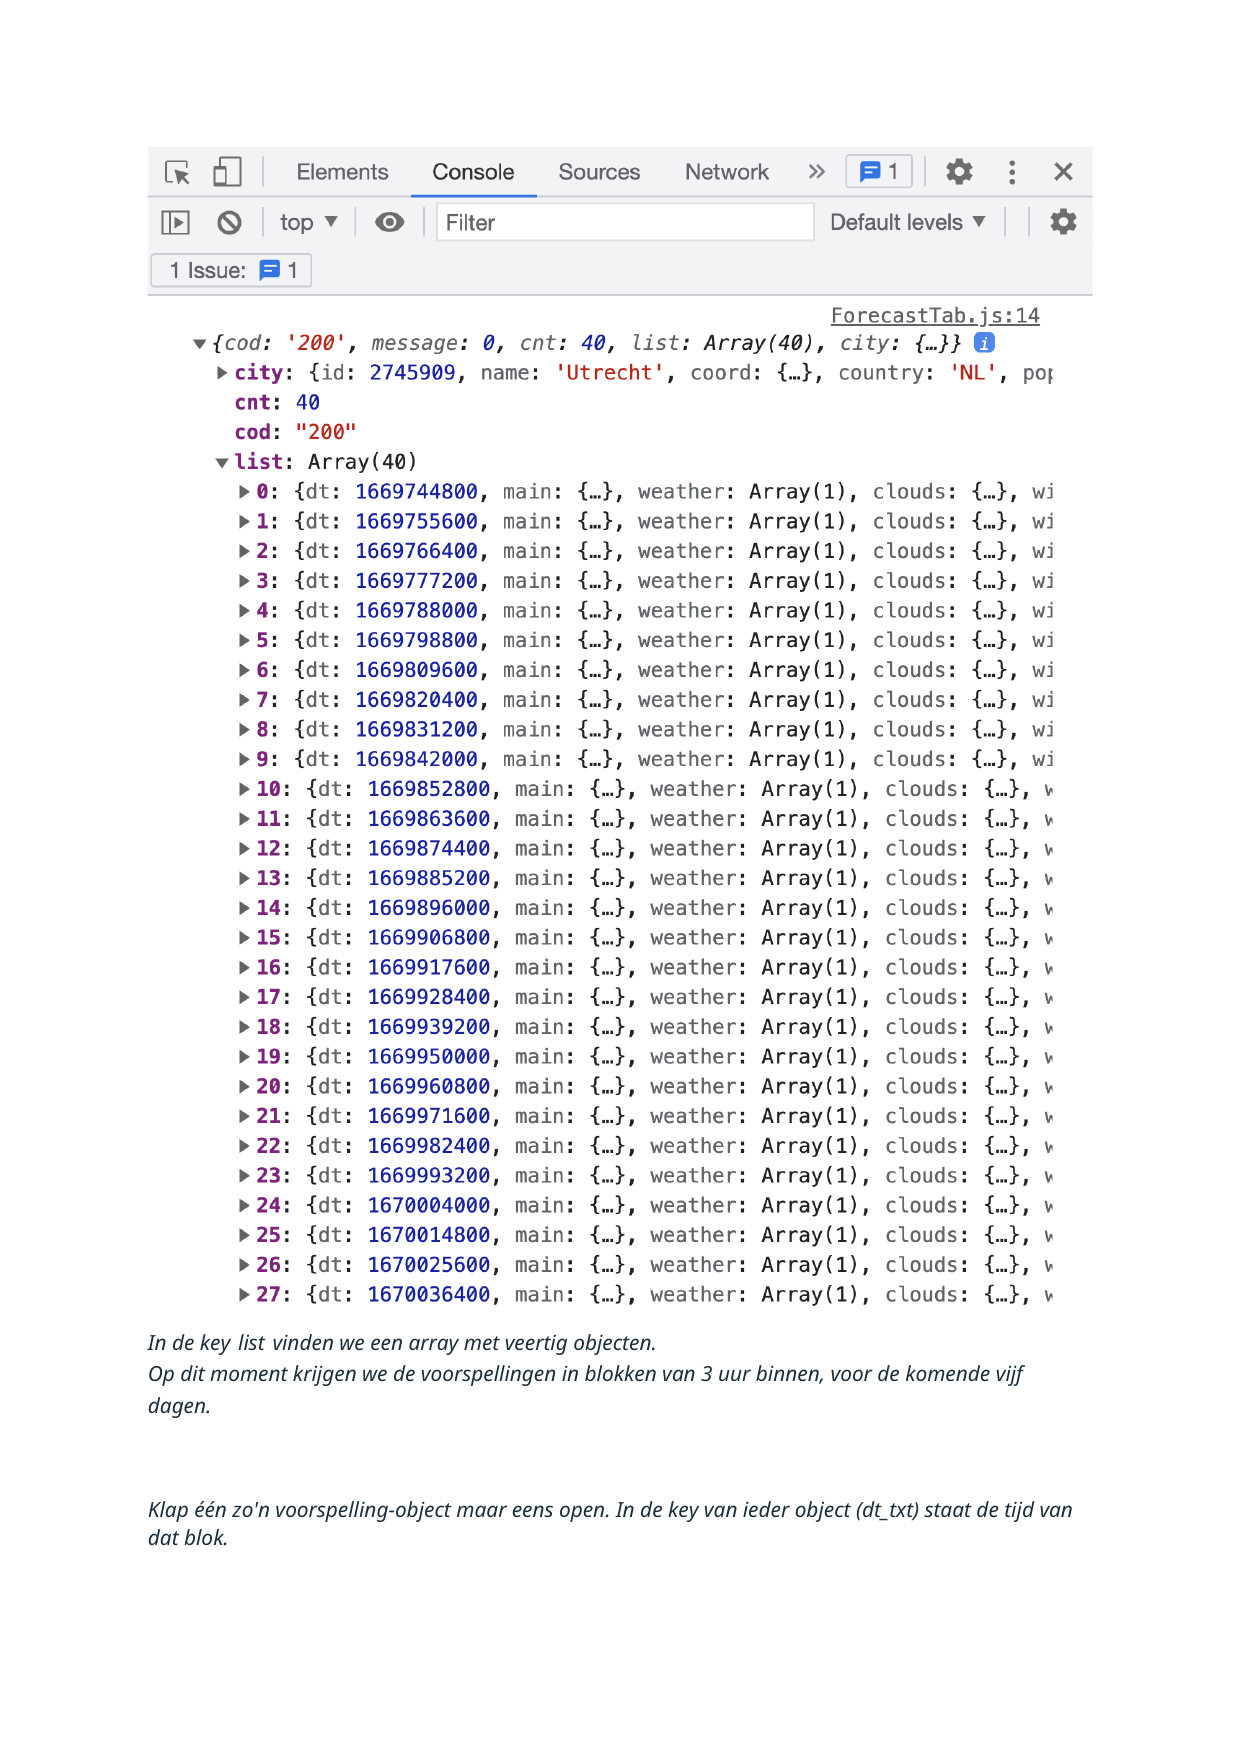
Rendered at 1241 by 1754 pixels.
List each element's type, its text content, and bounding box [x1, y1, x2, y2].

picture [147, 147, 1093, 1313]
text In de key list vinden we een array met veertig objecten. Op dit moment krijgen we de voorspellingen in blokken van 3 uur binnen, voor de komende vijf dagen. [148, 1328, 1093, 1419]
text Klap één zo'n voorspelling-object maar eens open. In de key van ieder object (dt_txt) staat de tijd van dat blok. [148, 1495, 1093, 1552]
